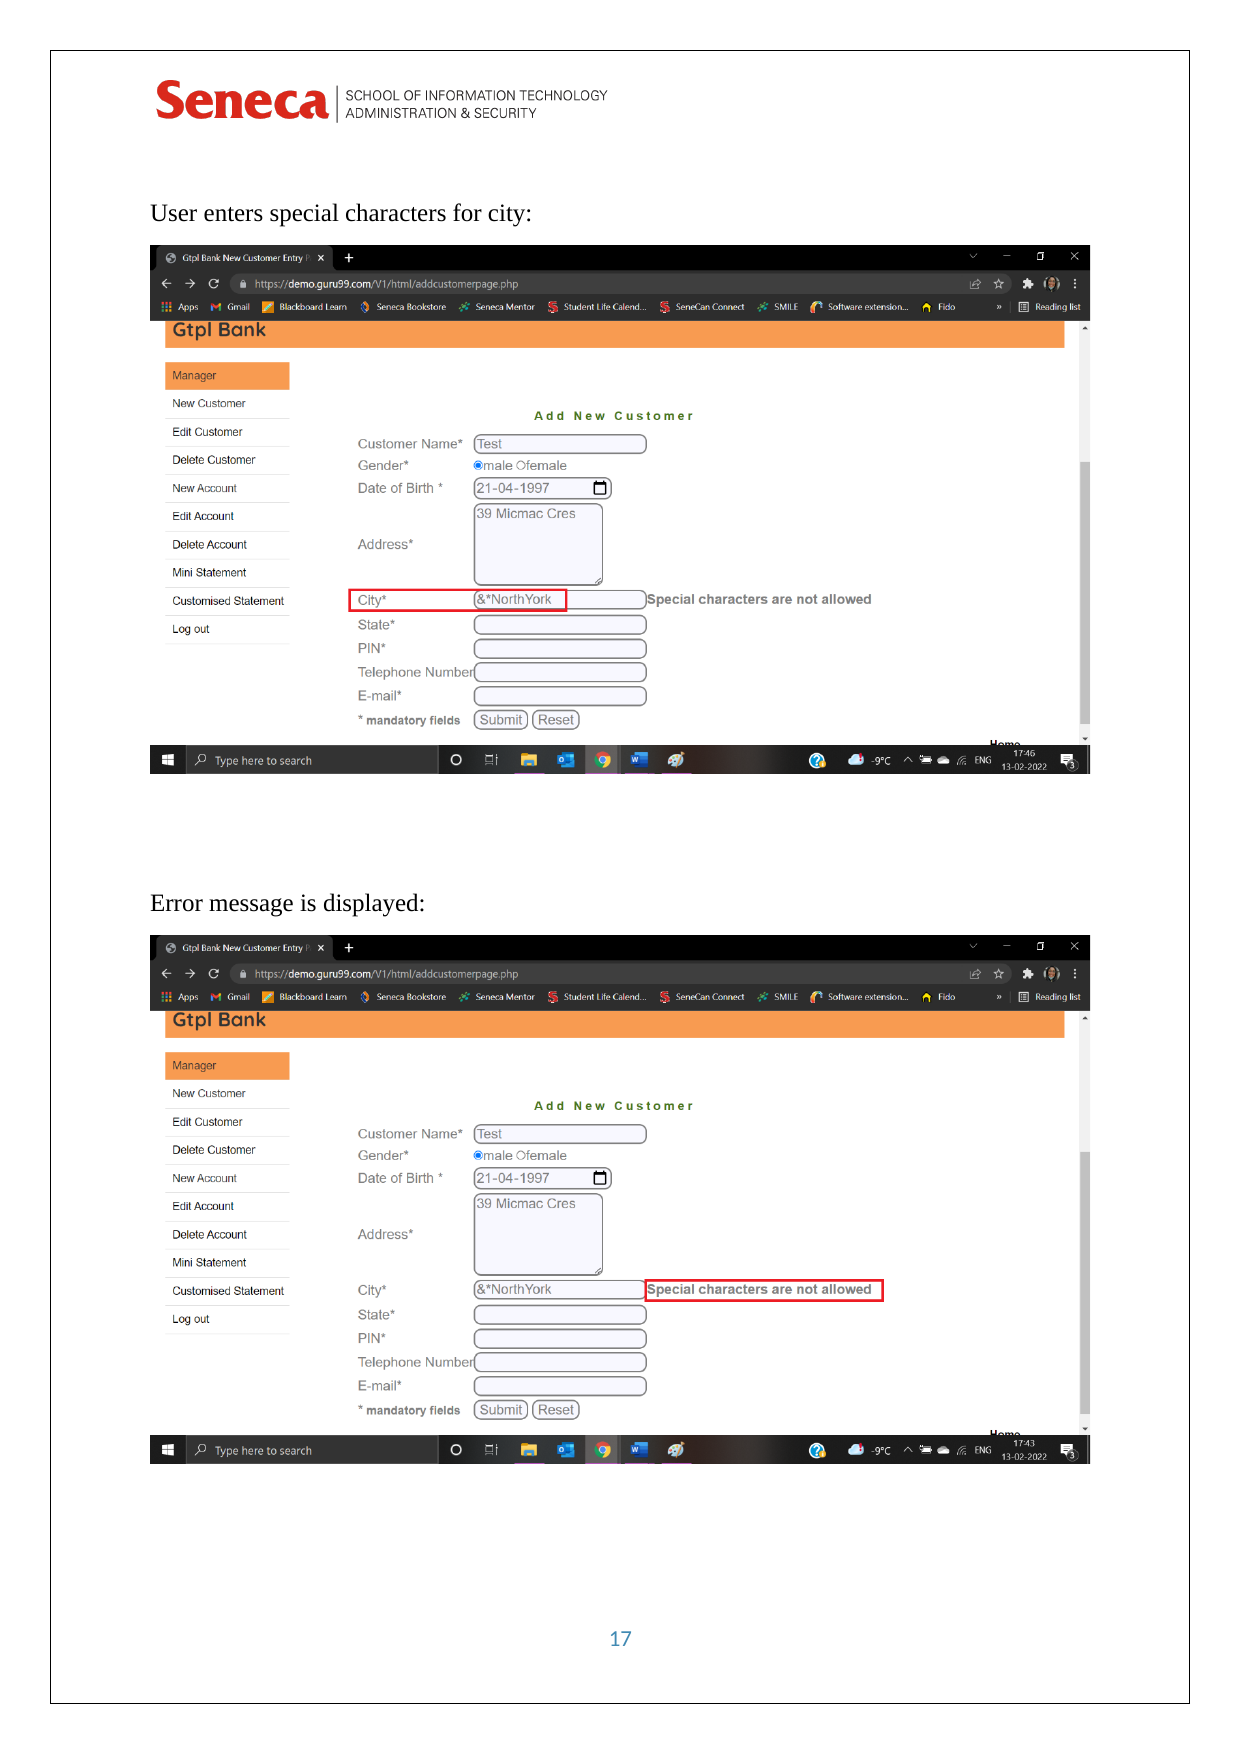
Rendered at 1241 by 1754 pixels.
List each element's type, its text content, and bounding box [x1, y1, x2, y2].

picture [150, 73, 656, 129]
picture [150, 245, 1091, 774]
text Error message is displayed: [150, 888, 1090, 917]
picture [150, 935, 1091, 1464]
text User enters special characters for city: [150, 198, 1090, 226]
